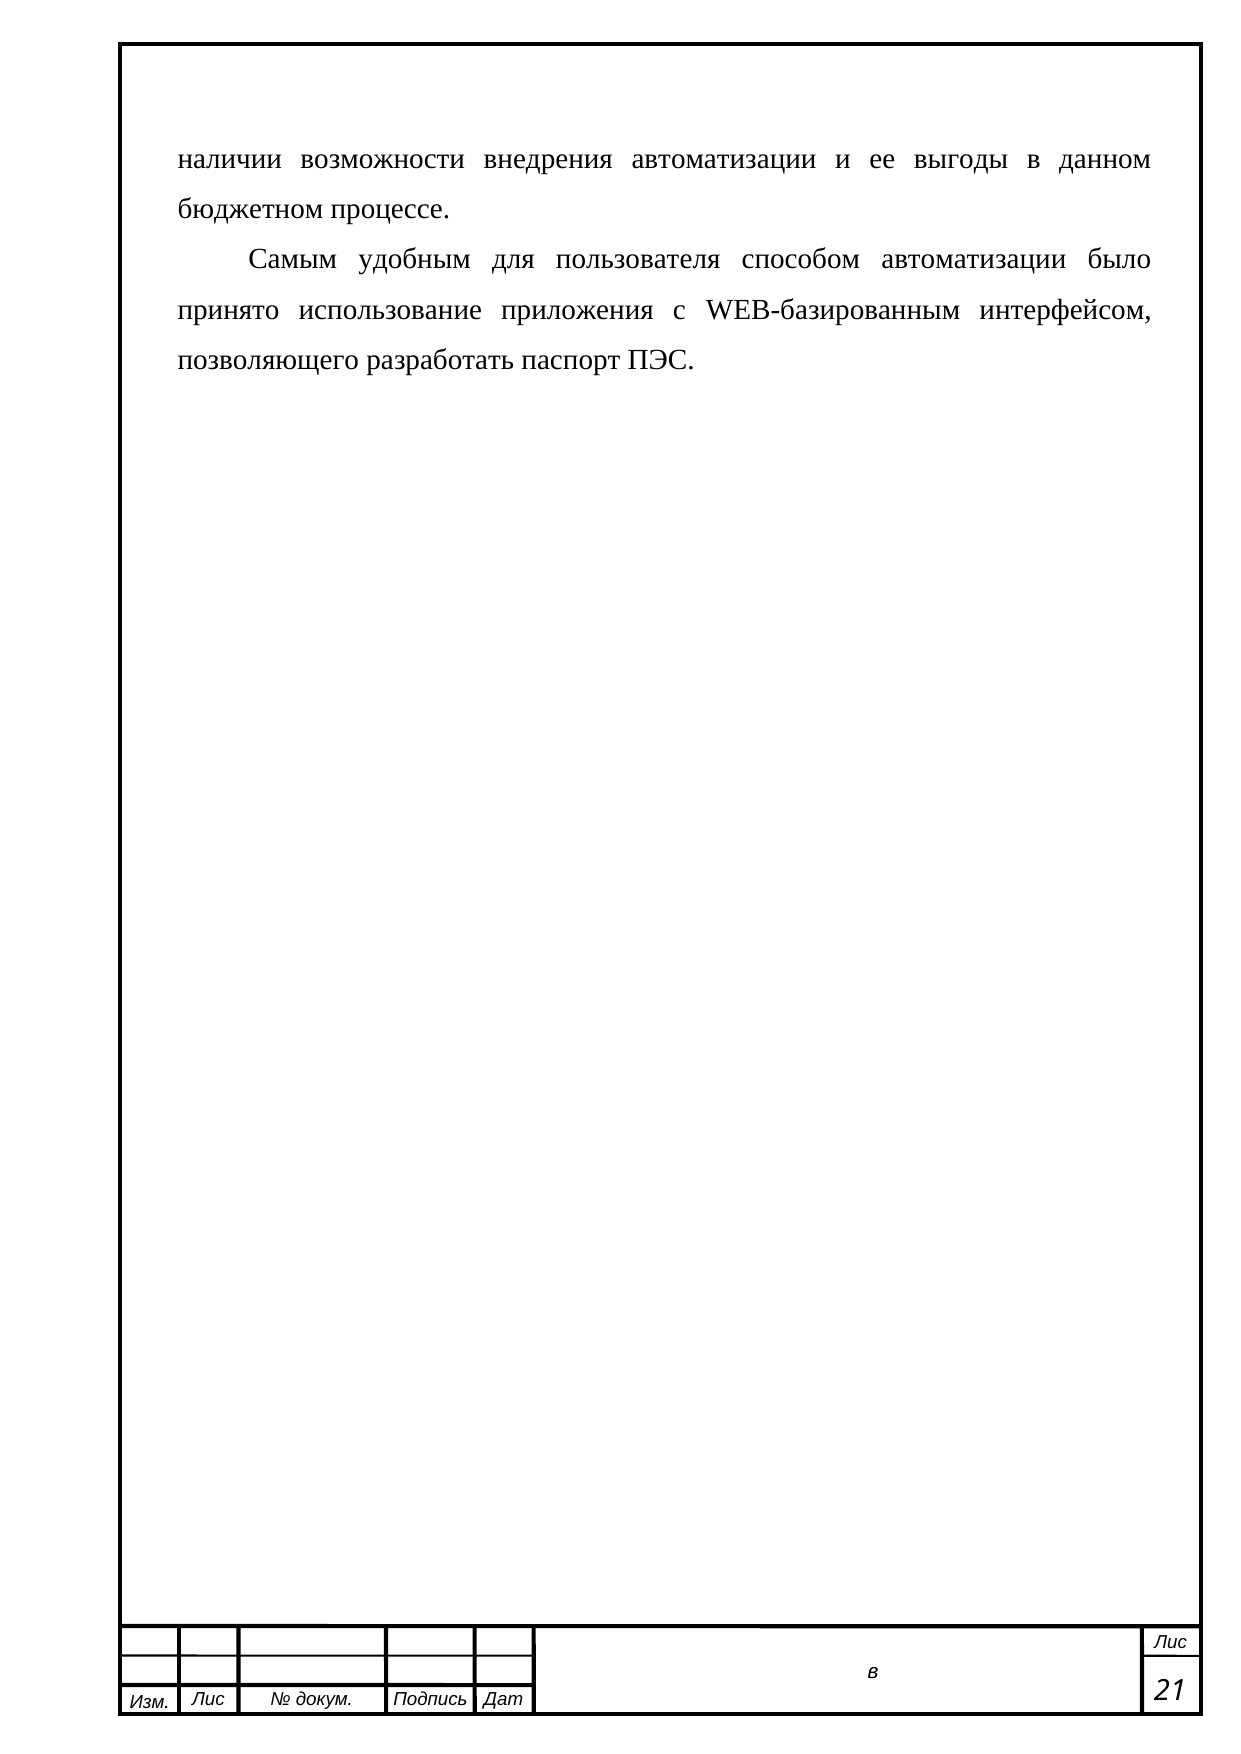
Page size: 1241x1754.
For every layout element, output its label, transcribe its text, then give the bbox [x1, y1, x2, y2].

text Самым удобным для пользователя способом автоматизации было принято использование приложения с WEB-базированным интерфейсом, позволяющего разработать паспорт ПЭС. [177, 242, 1152, 376]
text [177, 141, 1152, 225]
